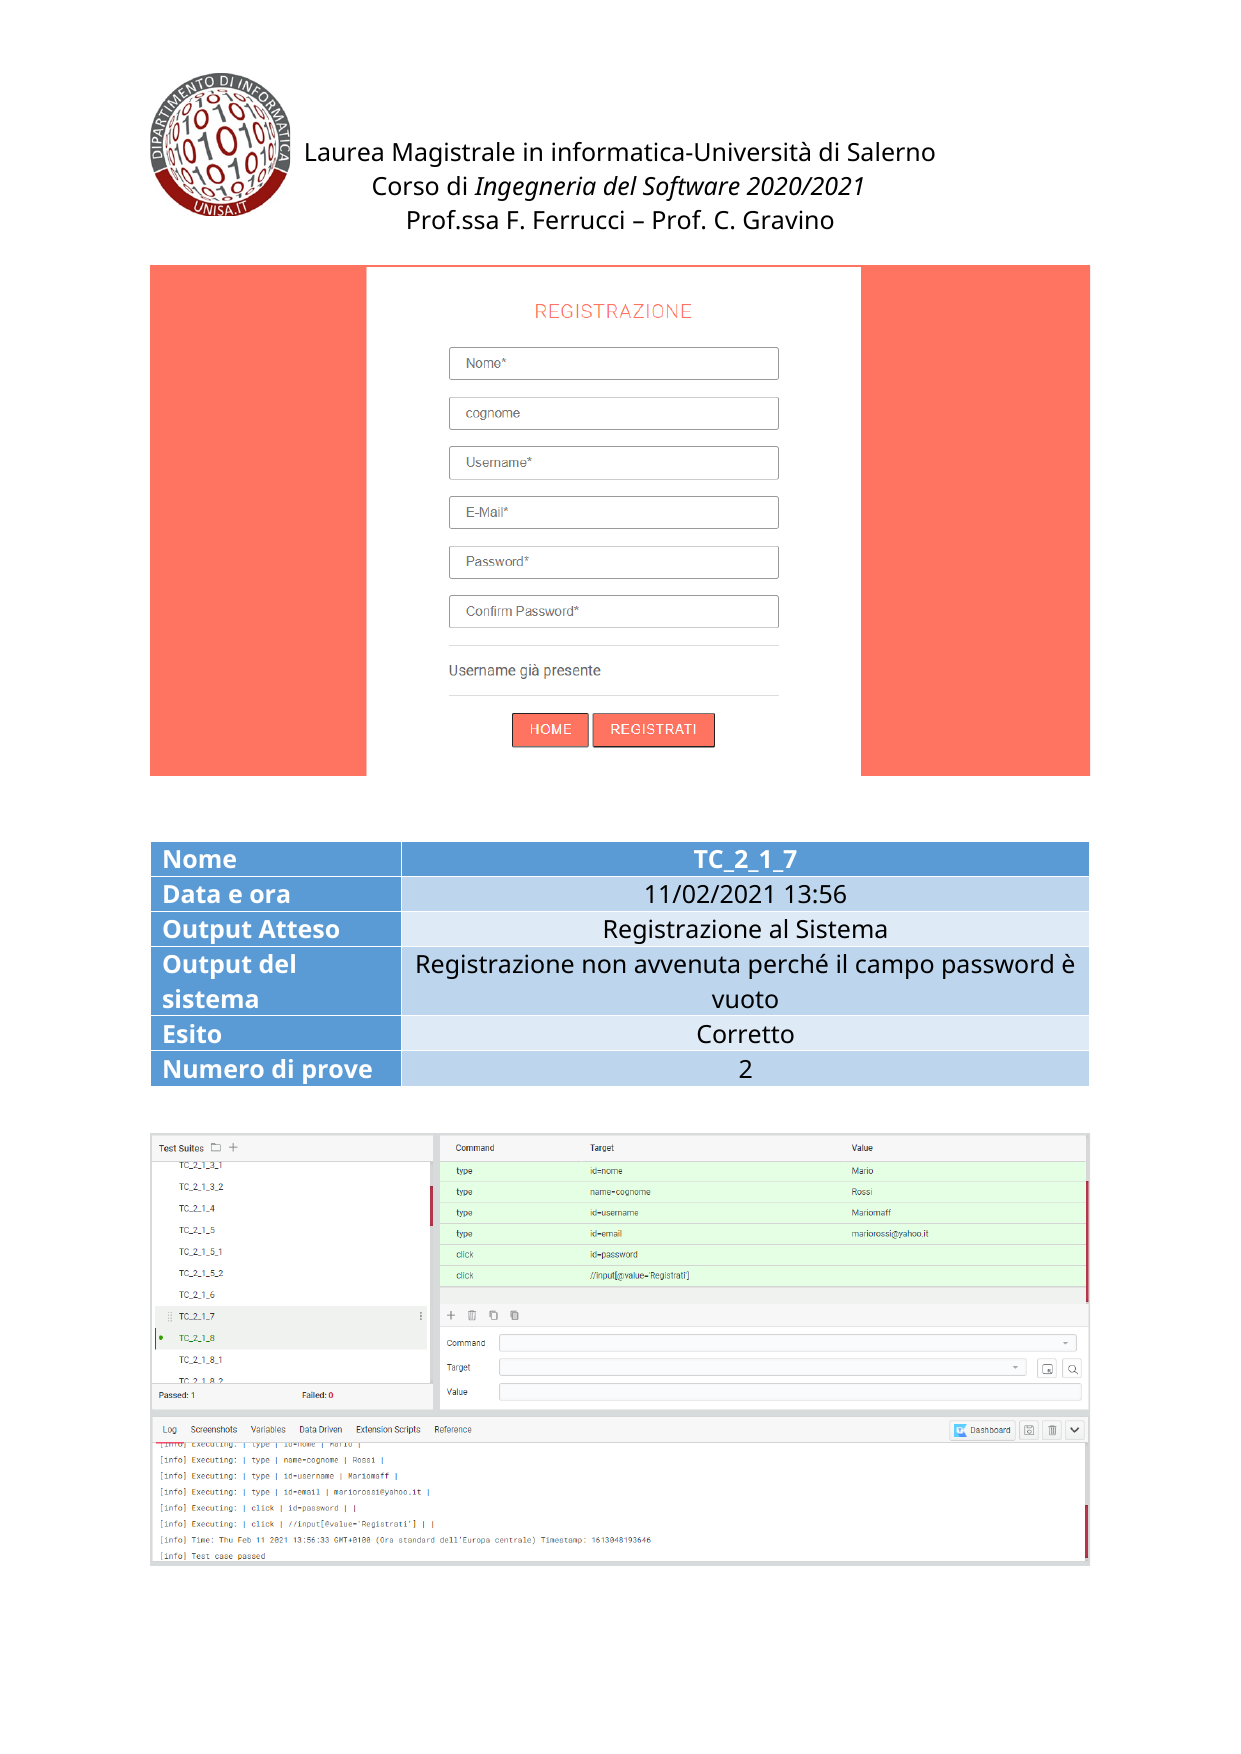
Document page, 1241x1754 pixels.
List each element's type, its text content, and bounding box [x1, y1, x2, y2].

table_cell Numero di prove [151, 1051, 401, 1086]
table_cell 2 [402, 1051, 1089, 1086]
picture [150, 265, 1091, 776]
table_cell Output Atteso [151, 912, 401, 946]
table_cell 11/02/2021 13:56 [402, 877, 1089, 911]
table_header TC_2_1_7 [402, 842, 1089, 876]
picture [149, 73, 290, 215]
table_cell Registrazione non avvenuta perché il campo password è vuoto [402, 947, 1089, 1015]
picture [150, 1133, 1091, 1566]
table_cell Data e ora [151, 877, 401, 911]
table_header Nome [151, 842, 401, 876]
table_cell Output del sistema [151, 947, 401, 1015]
table_cell Esito [151, 1016, 401, 1050]
table_cell Corretto [402, 1016, 1089, 1050]
table_cell Registrazione al Sistema [402, 912, 1089, 946]
